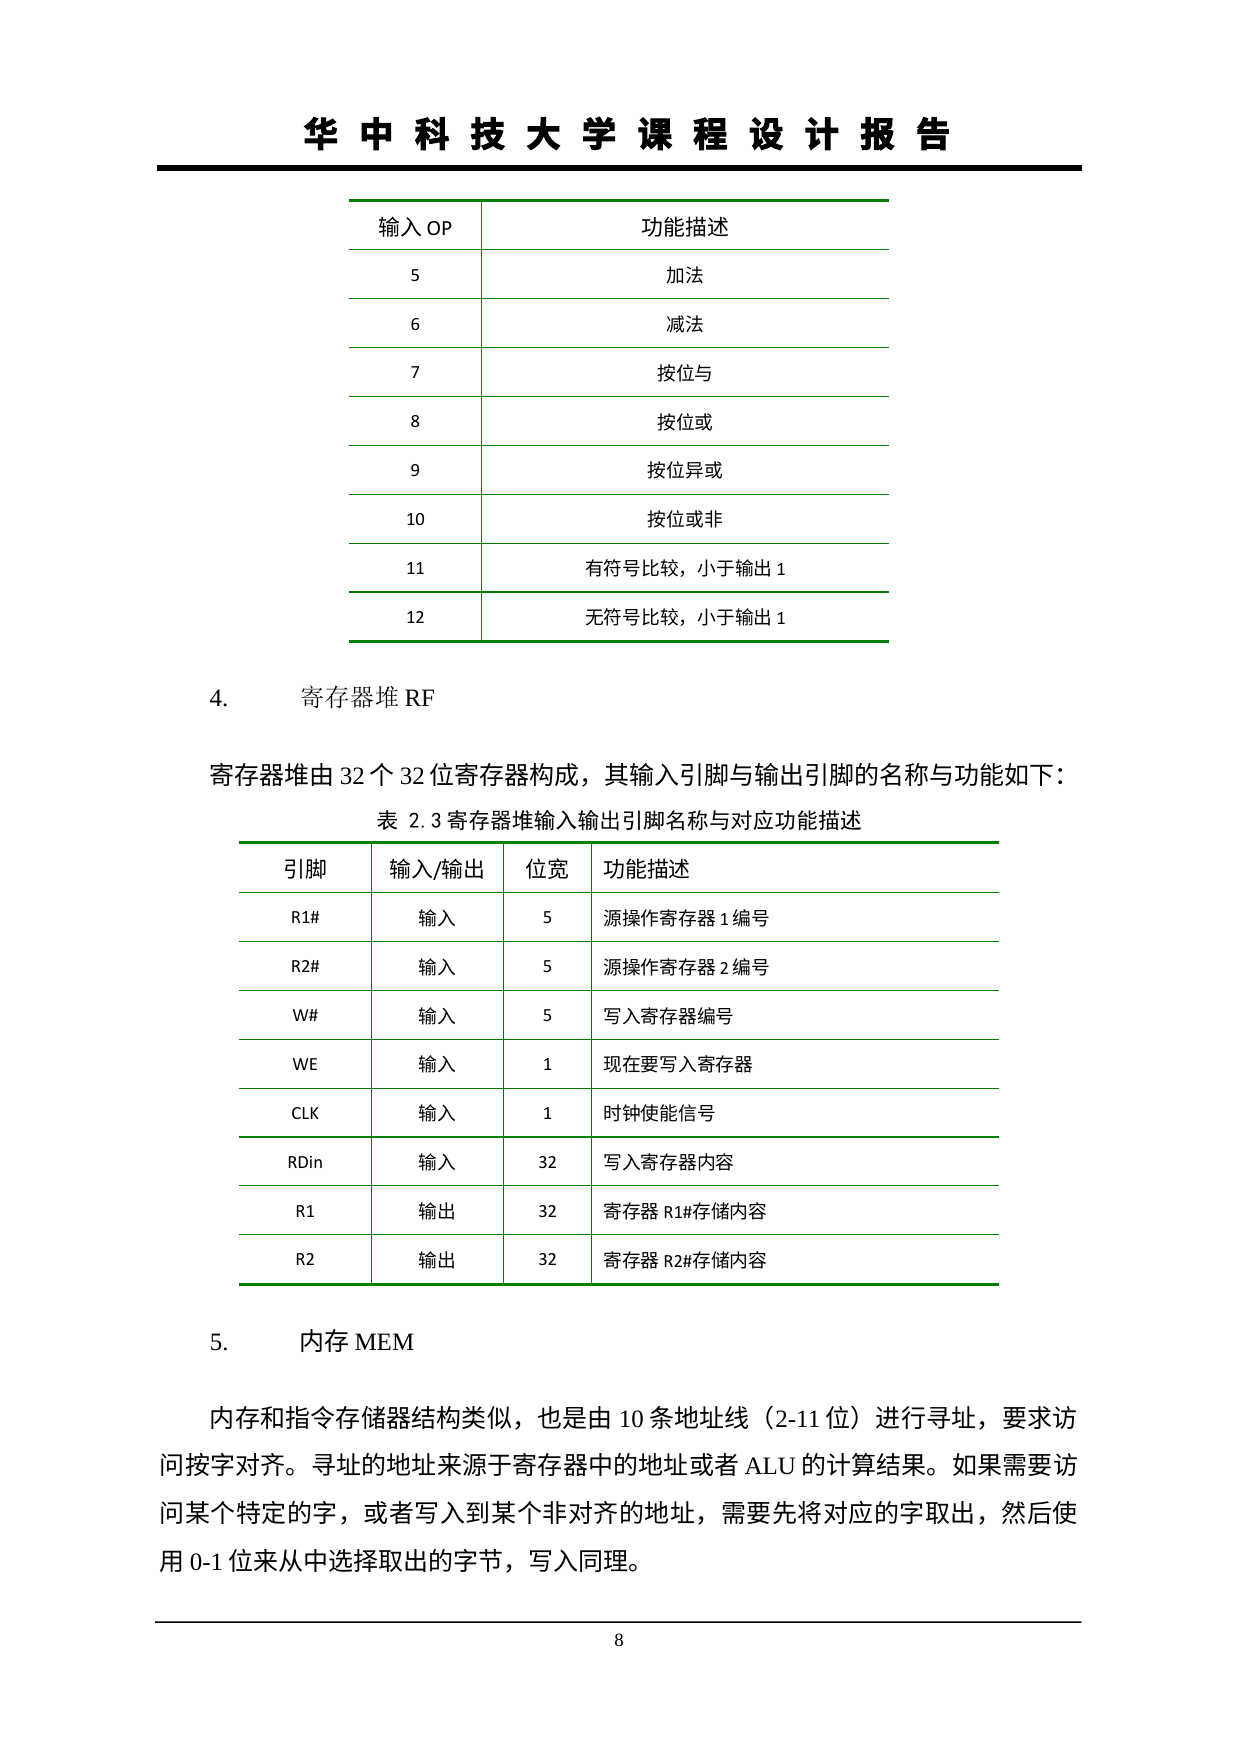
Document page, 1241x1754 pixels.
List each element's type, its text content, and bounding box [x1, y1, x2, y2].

table_cell 1 [504, 1089, 591, 1136]
table_cell 5 [504, 893, 591, 941]
table_cell 输入 [372, 893, 503, 941]
table_cell 现在要写入寄存器 [592, 1040, 999, 1088]
table_cell 输出 [372, 1186, 503, 1234]
table_cell 按位或非 [482, 495, 889, 542]
table_cell 无符号比较，小于输出1 [482, 593, 889, 640]
table_cell RDin [239, 1138, 371, 1185]
table_cell 按位与 [482, 348, 889, 396]
table_cell CLK [239, 1089, 371, 1136]
table_cell 1 [504, 1040, 591, 1088]
table_cell 11 [349, 544, 481, 591]
table_cell 32 [504, 1186, 591, 1234]
table_header 引脚 [239, 844, 371, 892]
subtitle 内存MEM [209, 1315, 1078, 1363]
table_cell R2 [239, 1235, 371, 1283]
table_cell 输入 [372, 1040, 503, 1088]
table_cell R1 [239, 1186, 371, 1234]
table_cell 8 [349, 397, 481, 445]
subtitle 寄存器堆RF [209, 672, 1078, 720]
table_cell R1# [239, 893, 371, 941]
table_cell 12 [349, 593, 481, 640]
text 寄存器堆由32个32位寄存器构成，其输入引脚与输出引脚的名称与功能如下： [159, 749, 1078, 797]
table_cell 7 [349, 348, 481, 396]
table_header 输入/输出 [372, 844, 503, 892]
table_cell 输入 [372, 1089, 503, 1136]
table_header 位宽 [504, 844, 591, 892]
table_cell 减法 [482, 299, 889, 347]
table_cell 5 [504, 942, 591, 990]
table_cell 9 [349, 446, 481, 494]
table_cell 按位异或 [482, 446, 889, 494]
table_cell 按位或 [482, 397, 889, 445]
table_header 功能描述 [592, 844, 999, 892]
table_cell 32 [504, 1138, 591, 1185]
table_cell 写入寄存器内容 [592, 1138, 999, 1185]
table_header 输入OP [349, 202, 481, 249]
table_cell 6 [349, 299, 481, 347]
table_cell 输出 [372, 1235, 503, 1283]
table_cell 32 [504, 1235, 591, 1283]
table_cell 写入寄存器编号 [592, 991, 999, 1039]
table_cell WE [239, 1040, 371, 1088]
table_header 功能描述 [482, 202, 889, 249]
table_cell 寄存器R1#存储内容 [592, 1186, 999, 1234]
table_cell 有符号比较，小于输出1 [482, 544, 889, 591]
text 内存和指令存储器结构类似，也是由10条地址线（2-11位）进行寻址，要求访问按字对齐。寻址的地址来源于寄存器中的地址或者ALU的计算结果。如果需要访问某个特定的字，或者写入到某个非对齐的地址，需要先将对应的字取出，然后使用0-1位来从中选择取出的字节，写入同理。 [159, 1392, 1078, 1583]
table_cell R2# [239, 942, 371, 990]
table_cell 加法 [482, 250, 889, 298]
table_cell 输入 [372, 991, 503, 1039]
text 表 2.3寄存器堆输入输出引脚名称与对应功能描述 [159, 807, 1078, 832]
table_cell 输入 [372, 942, 503, 990]
table_cell 时钟使能信号 [592, 1089, 999, 1136]
table_cell 寄存器R2#存储内容 [592, 1235, 999, 1283]
table_cell 源操作寄存器2编号 [592, 942, 999, 990]
table_cell 输入 [372, 1138, 503, 1185]
table_cell 5 [349, 250, 481, 298]
table_cell 10 [349, 495, 481, 542]
table_cell 5 [504, 991, 591, 1039]
table_cell 源操作寄存器1编号 [592, 893, 999, 941]
table_cell W# [239, 991, 371, 1039]
